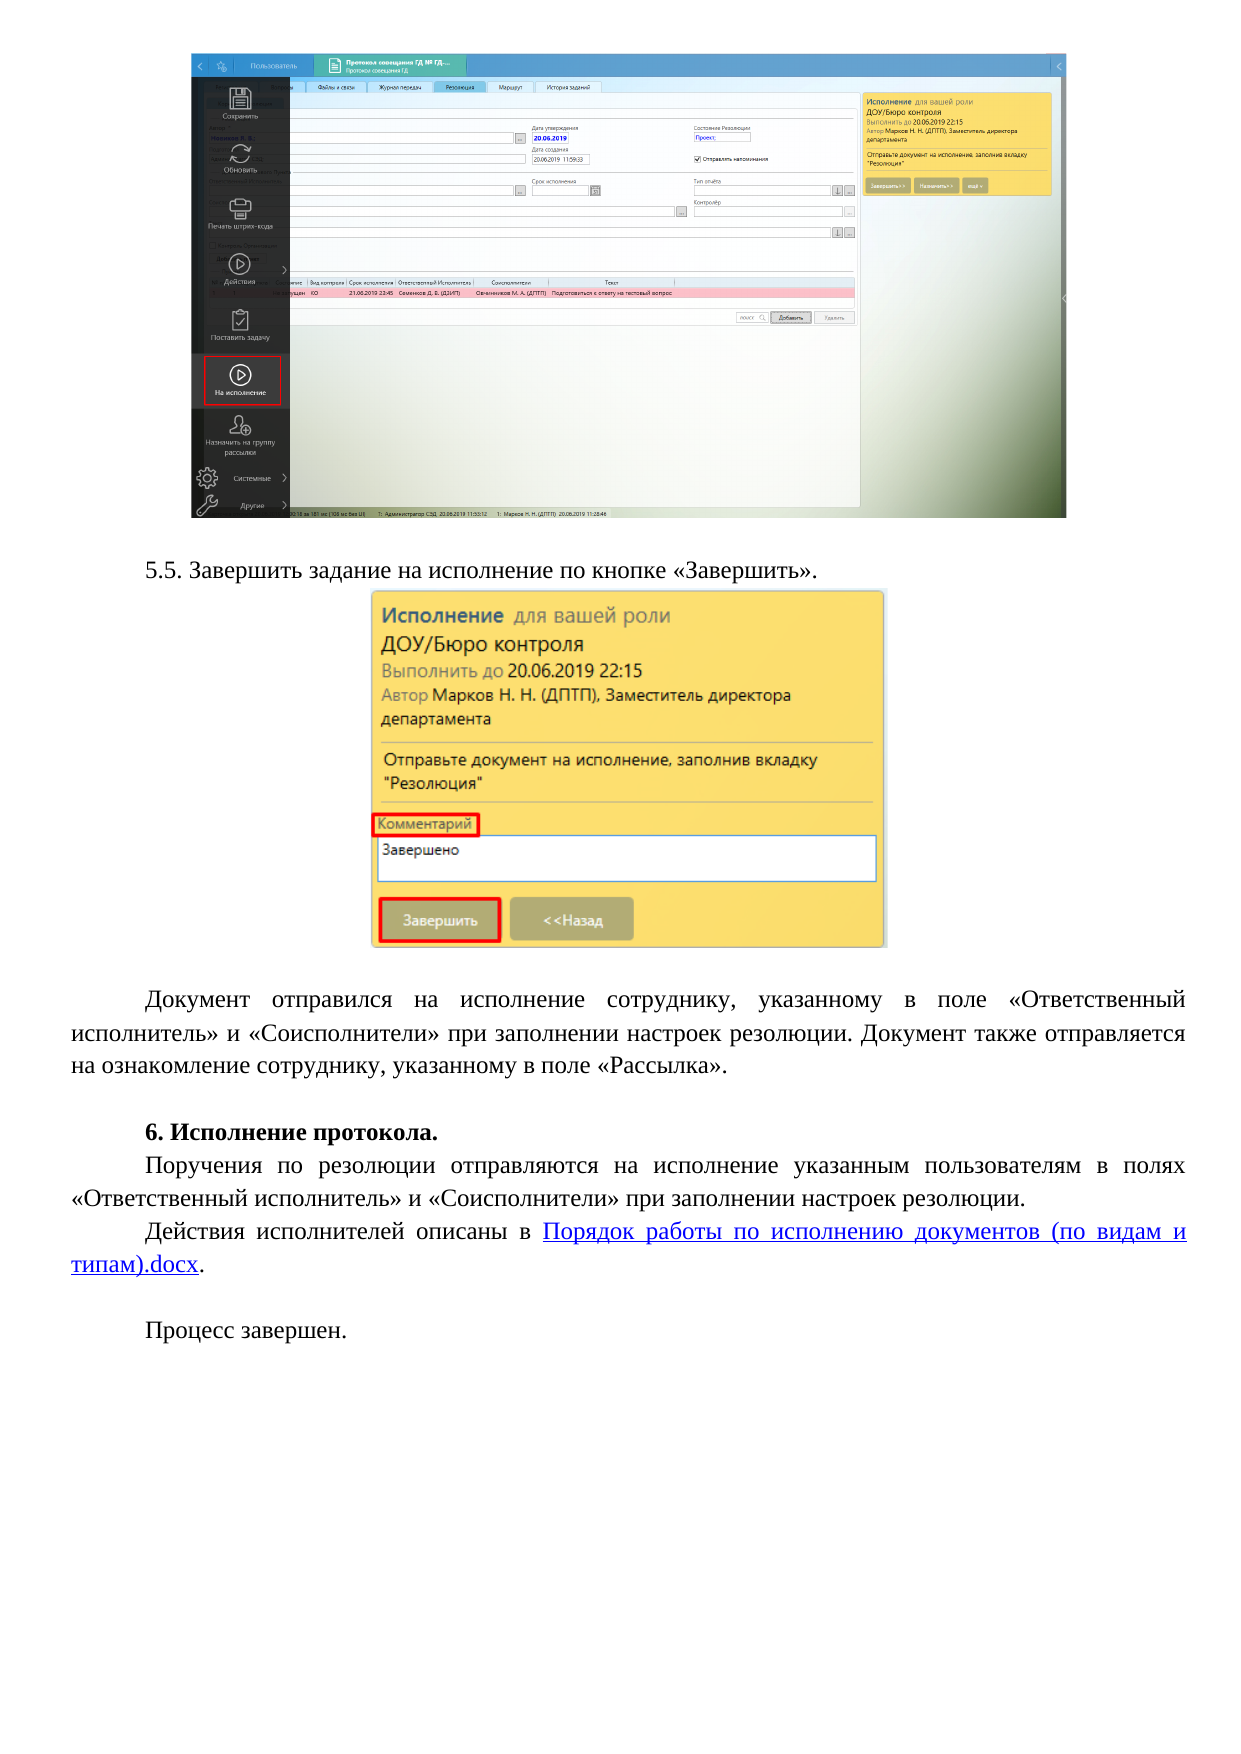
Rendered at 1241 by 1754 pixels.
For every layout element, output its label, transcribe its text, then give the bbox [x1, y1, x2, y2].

picture [191, 53, 1067, 518]
text Поручения по резолюции отправляются на исполнение указанным пользователям в полях «Ответственный исполнитель» и «Соисполнители» при заполнении настроек резолюции. [71, 1150, 1187, 1211]
picture [370, 588, 888, 948]
text 5.5. Завершить задание на исполнение по кнопке «Завершить». [71, 555, 1187, 584]
text Процесс завершен. [71, 1315, 1187, 1343]
text 6. Исполнение протокола. [71, 1117, 1187, 1145]
text Действия исполнителей описаны в Порядок работы по исполнению документов (по видам и типам).docx. [71, 1216, 1187, 1277]
text Документ отправился на исполнение сотруднику, указанному в поле «Ответственный исполнитель» и «Соисполнители» при заполнении настроек резолюции. Документ также отправляется на ознакомление сотруднику, указанному в поле «Рассылка». [71, 984, 1187, 1079]
